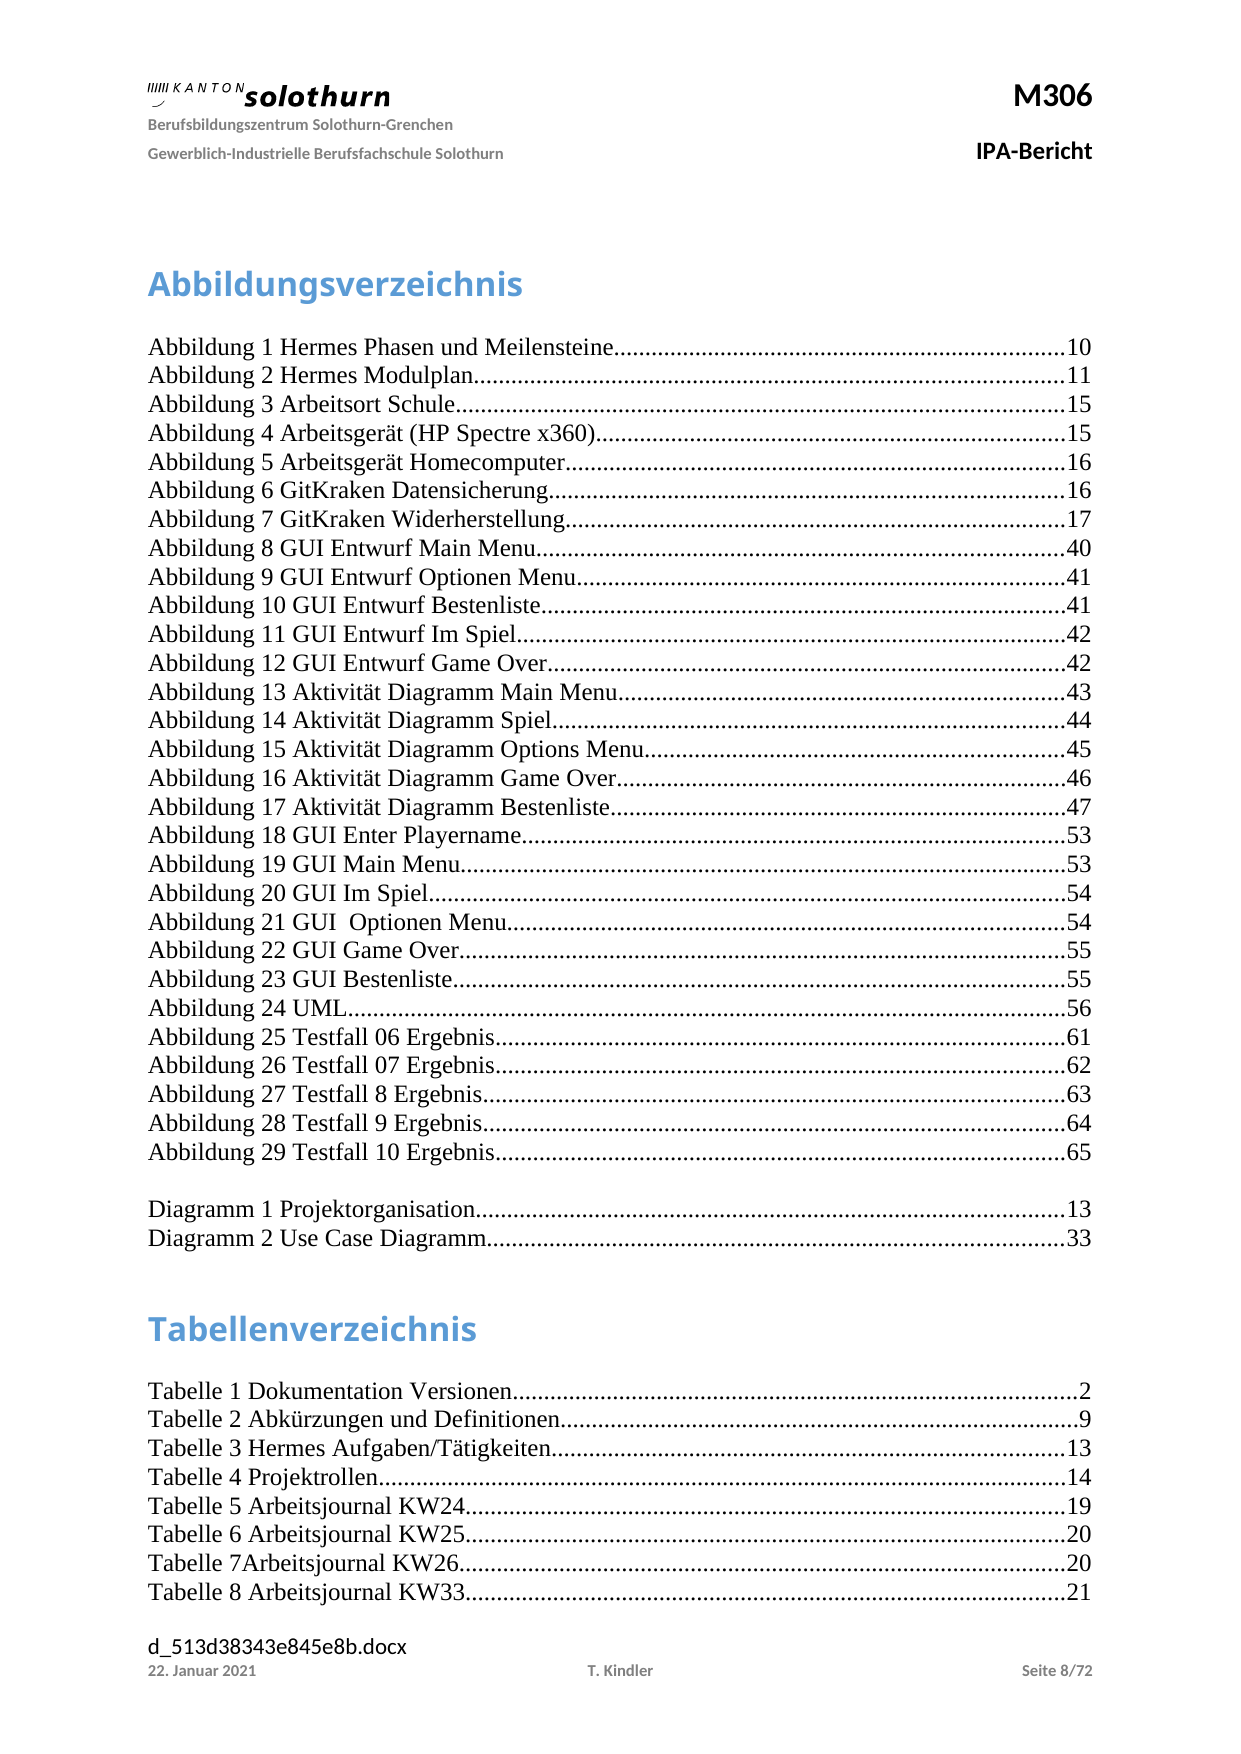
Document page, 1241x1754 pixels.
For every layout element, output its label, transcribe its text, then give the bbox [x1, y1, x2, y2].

text Diagramm 2 Use Case Diagramm 33 [148, 1223, 1092, 1252]
text Tabelle 2 Abkürzungen und Definitionen 9 [148, 1404, 1092, 1433]
text Tabelle 7Arbeitsjournal KW26 20 [148, 1548, 1092, 1577]
text Abbildung 19 GUI Main Menu 53 [148, 849, 1092, 878]
text Abbildung 25 Testfall 06 Ergebnis 61 [148, 1022, 1092, 1050]
text Abbildung 3 Arbeitsort Schule 15 [148, 389, 1092, 418]
text Abbildung 20 GUI Im Spiel 54 [148, 878, 1092, 907]
text Abbildung 17 Aktivität Diagramm Bestenliste 47 [148, 792, 1092, 820]
text Tabelle 4 Projektrollen 14 [148, 1462, 1092, 1491]
picture [147, 83, 390, 107]
text Abbildung 8 GUI Entwurf Main Menu 40 [148, 533, 1092, 562]
text Abbildung 10 GUI Entwurf Bestenliste 41 [148, 590, 1092, 619]
text Abbildung 15 Aktivität Diagramm Options Menu 45 [148, 734, 1092, 763]
text Abbildung 7 GitKraken Widerherstellung 17 [148, 504, 1092, 533]
text Tabelle 6 Arbeitsjournal KW25 20 [148, 1519, 1092, 1548]
text Abbildung 18 GUI Enter Playername 53 [148, 820, 1092, 849]
text Abbildung 6 GitKraken Datensicherung 16 [148, 475, 1092, 504]
text Abbildung 28 Testfall 9 Ergebnis 64 [148, 1108, 1092, 1137]
subtitle Tabellenverzeichnis [148, 1305, 1092, 1351]
text Abbildung 24 UML 56 [148, 993, 1092, 1022]
text Abbildung 26 Testfall 07 Ergebnis 62 [148, 1050, 1092, 1079]
text Abbildung 11 GUI Entwurf Im Spiel 42 [148, 619, 1092, 648]
text Abbildung 16 Aktivität Diagramm Game Over 46 [148, 763, 1092, 792]
text Abbildung 22 GUI Game Over 55 [148, 935, 1092, 964]
text Abbildung 12 GUI Entwurf Game Over 42 [148, 648, 1092, 677]
text Tabelle 1 Dokumentation Versionen 2 [148, 1376, 1092, 1404]
text Abbildung 1 Hermes Phasen und Meilensteine 10 [148, 332, 1092, 360]
text Abbildung 9 GUI Entwurf Optionen Menu 41 [148, 562, 1092, 590]
text Abbildung 5 Arbeitsgerät Homecomputer 16 [148, 447, 1092, 475]
text Tabelle 3 Hermes Aufgaben/Tätigkeiten 13 [148, 1433, 1092, 1462]
text Abbildung 13 Aktivität Diagramm Main Menu 43 [148, 677, 1092, 705]
text Abbildung 21 GUI Optionen Menu 54 [148, 907, 1092, 935]
text Abbildung 14 Aktivität Diagramm Spiel 44 [148, 705, 1092, 734]
text Abbildung 4 Arbeitsgerät (HP Spectre x360) 15 [148, 418, 1092, 447]
text Abbildung 29 Testfall 10 Ergebnis 65 [148, 1137, 1092, 1165]
text Abbildung 2 Hermes Modulplan 11 [148, 360, 1092, 389]
text Tabelle 5 Arbeitsjournal KW24 19 [148, 1491, 1092, 1519]
text Diagramm 1 Projektorganisation 13 [148, 1194, 1092, 1223]
text Abbildung 27 Testfall 8 Ergebnis 63 [148, 1079, 1092, 1108]
text Abbildung 23 GUI Bestenliste 55 [148, 964, 1092, 993]
subtitle Abbildungsverzeichnis [148, 261, 1092, 307]
text Tabelle 8 Arbeitsjournal KW33 21 [148, 1577, 1092, 1606]
